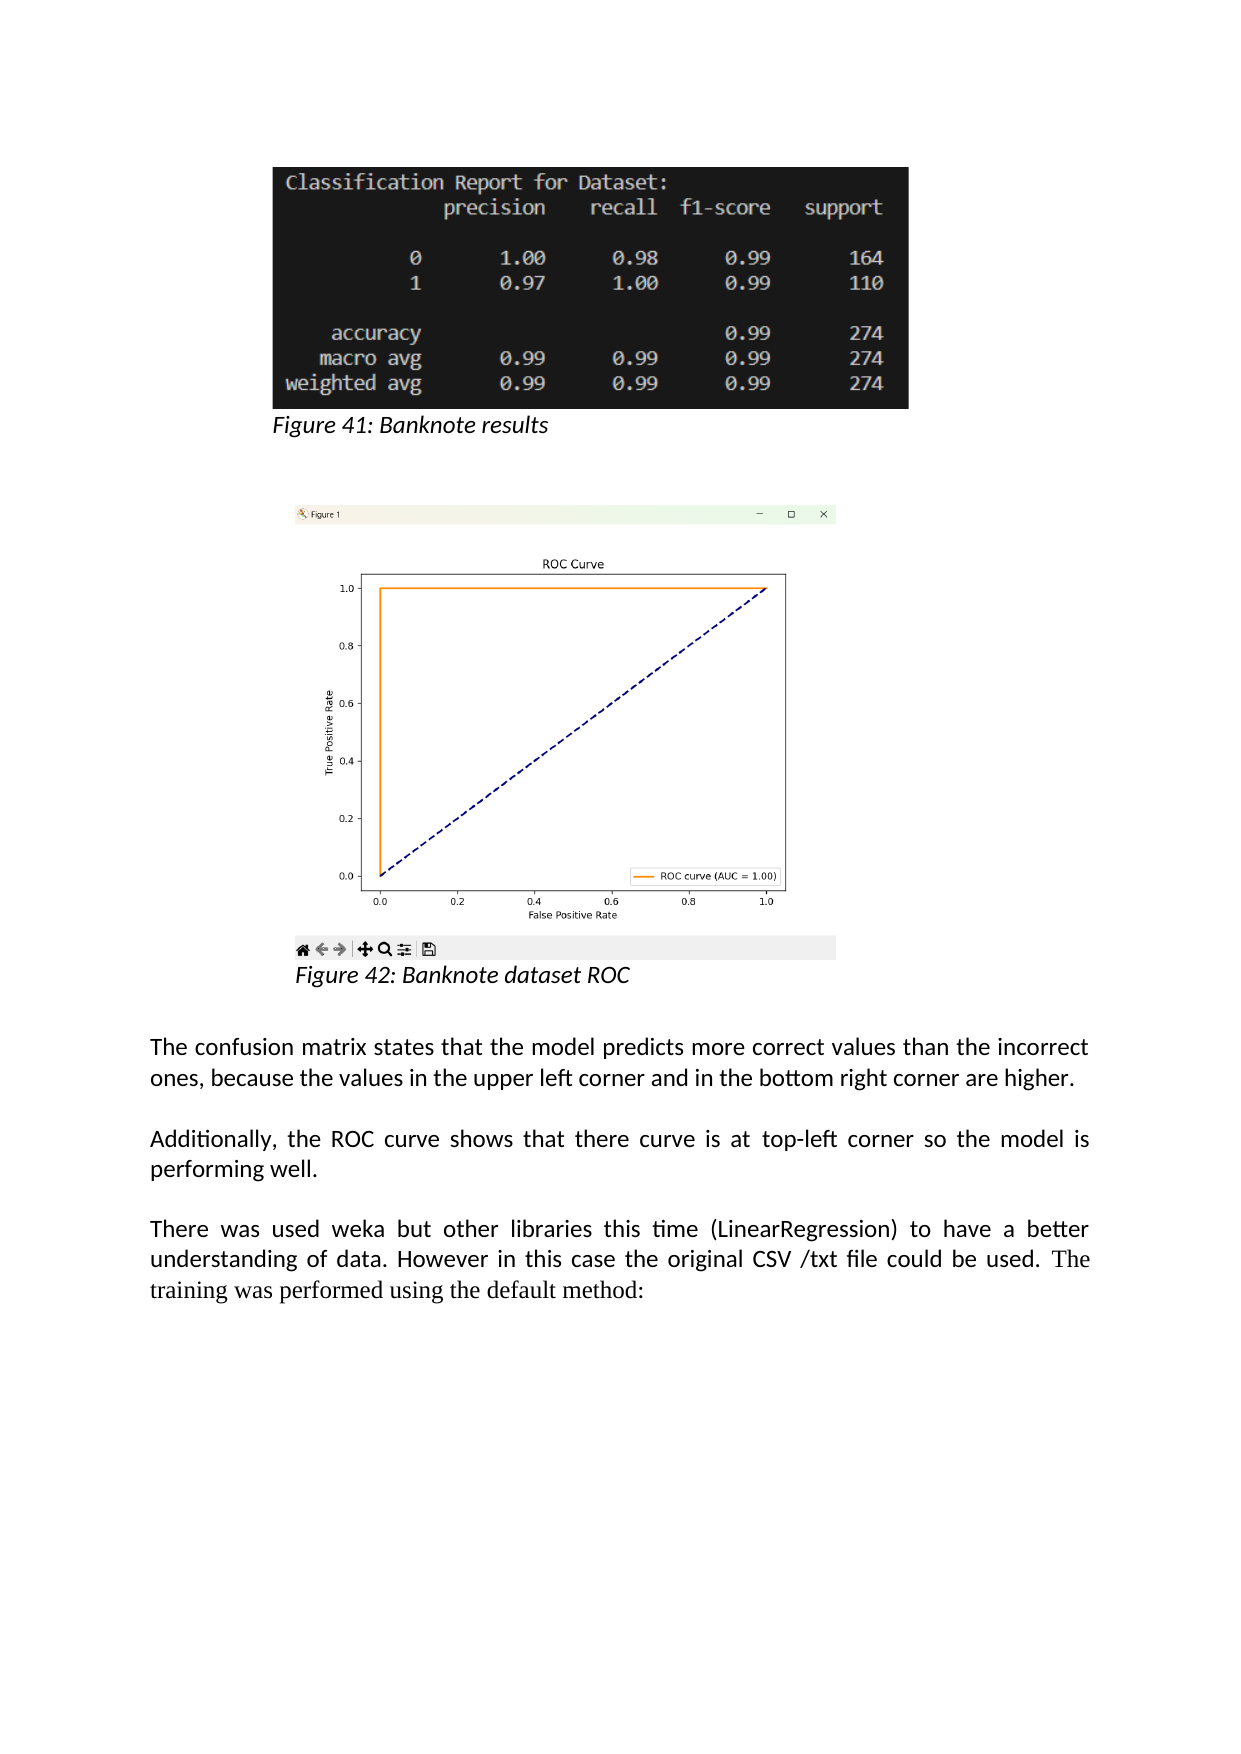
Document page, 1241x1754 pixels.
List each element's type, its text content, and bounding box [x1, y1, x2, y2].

text There was used weka but other libraries this time (LinearRegression) to have a better understanding of data. However in this case the original CSV /txt file could be used. The training was performed using the default method: [150, 1213, 1090, 1304]
text Additionally, the ROC curve shows that there curve is at top-left corner so the model is performing well. [150, 1123, 1090, 1184]
text The confusion matrix states that the model predicts more correct values than the incorrect ones, because the values in the upper left corner and in the bottom right corner are higher. [150, 1031, 1090, 1092]
picture [272, 167, 909, 409]
picture [295, 505, 836, 960]
